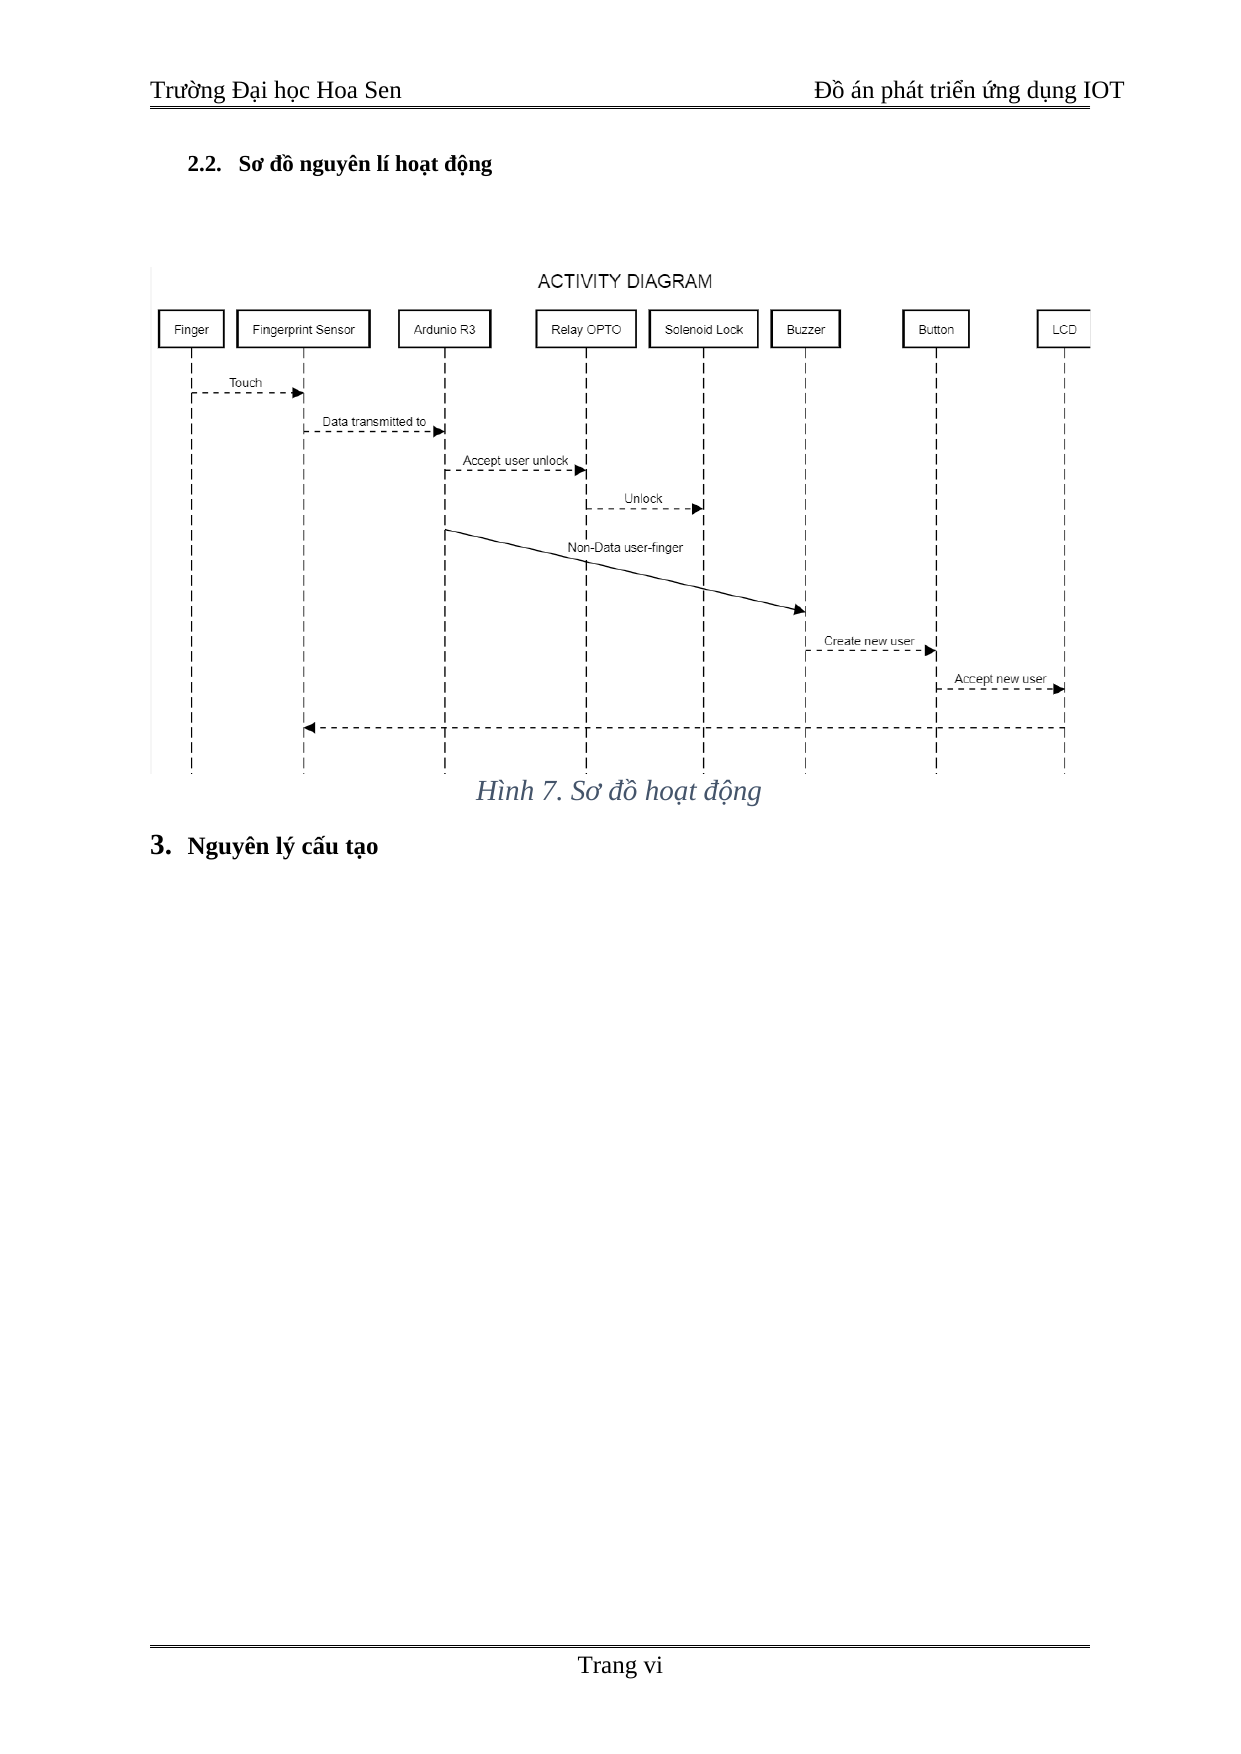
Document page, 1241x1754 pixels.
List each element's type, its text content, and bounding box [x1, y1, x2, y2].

text Hình 7. Sơ đồ hoạt động [150, 774, 1090, 807]
list Sơ đồ nguyên lí hoạt động [187, 150, 1090, 176]
picture [150, 267, 1091, 774]
list Nguyên lý cấu tạo [150, 827, 1090, 861]
